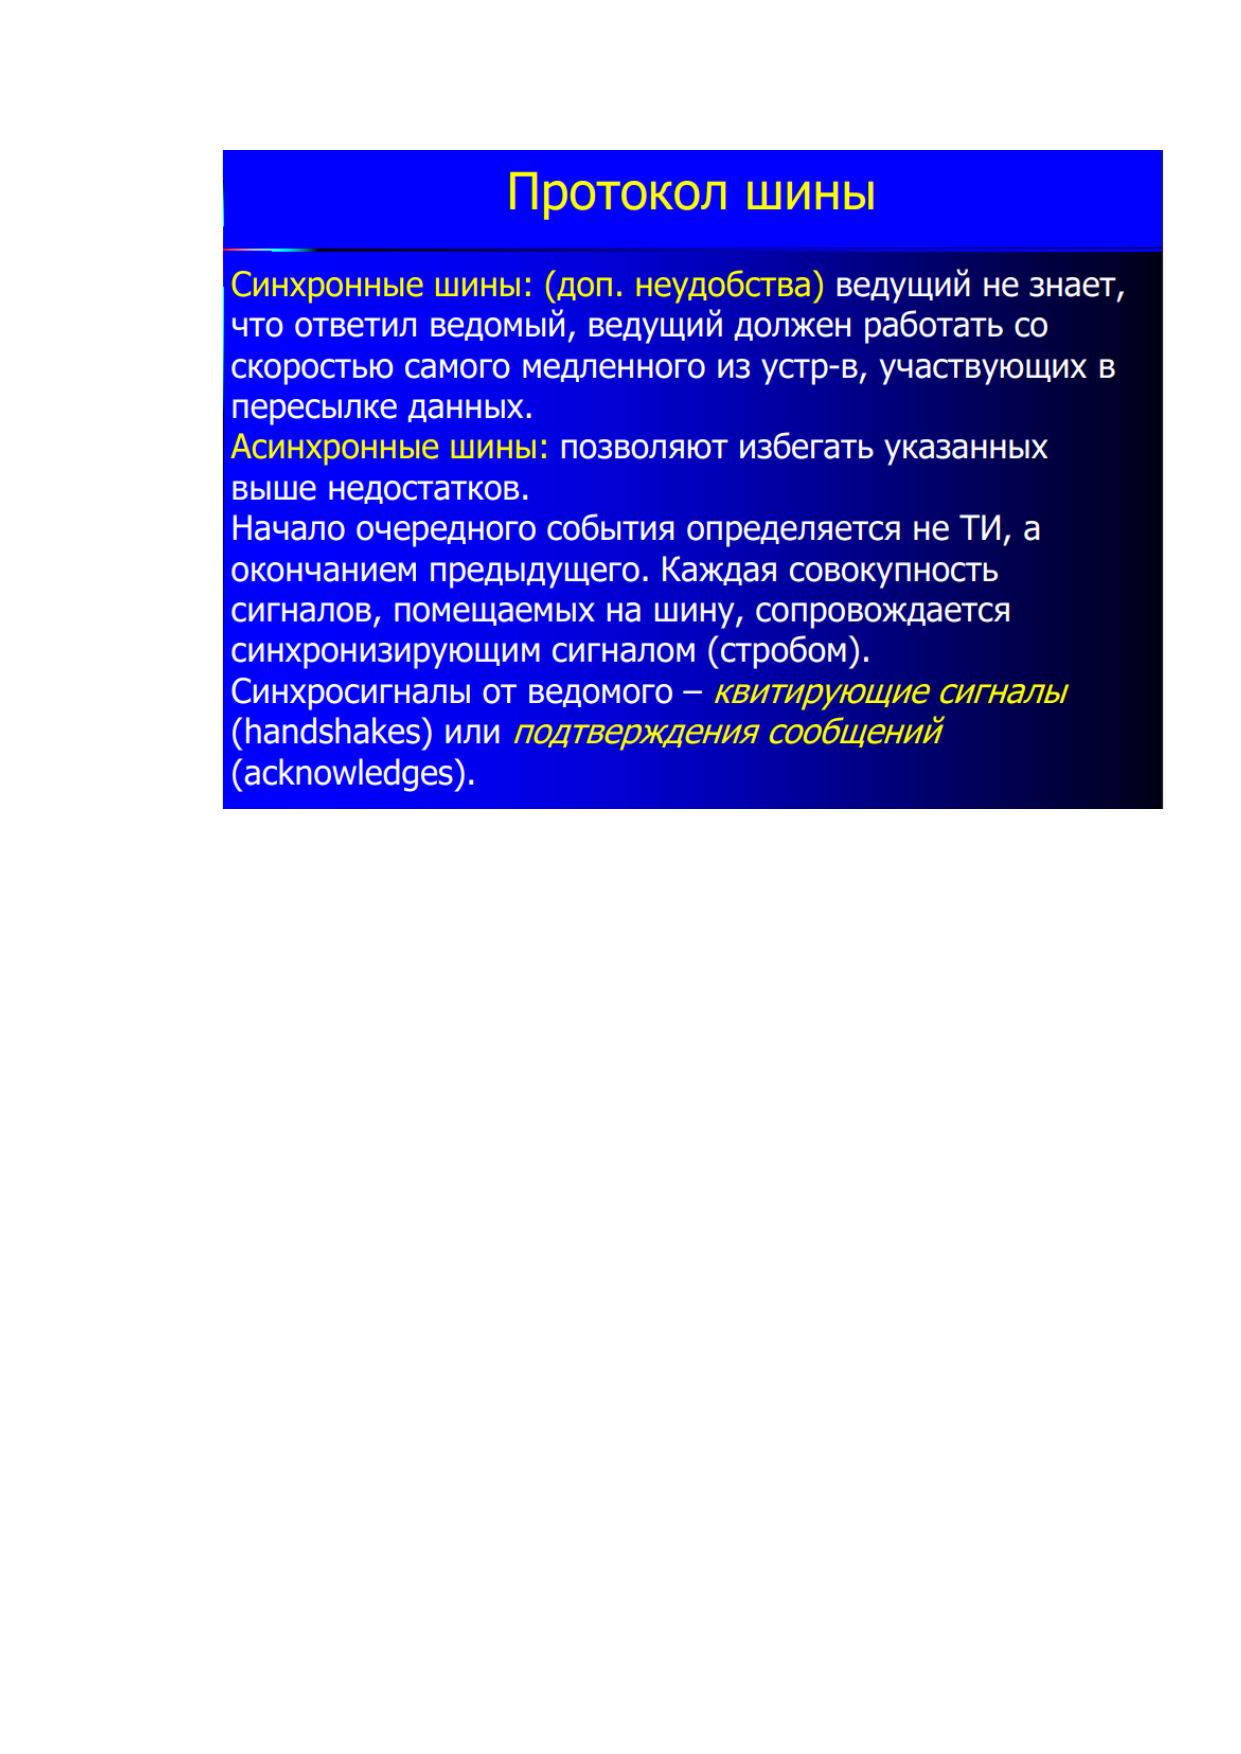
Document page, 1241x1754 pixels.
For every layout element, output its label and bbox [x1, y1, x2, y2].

picture [222, 150, 1164, 809]
